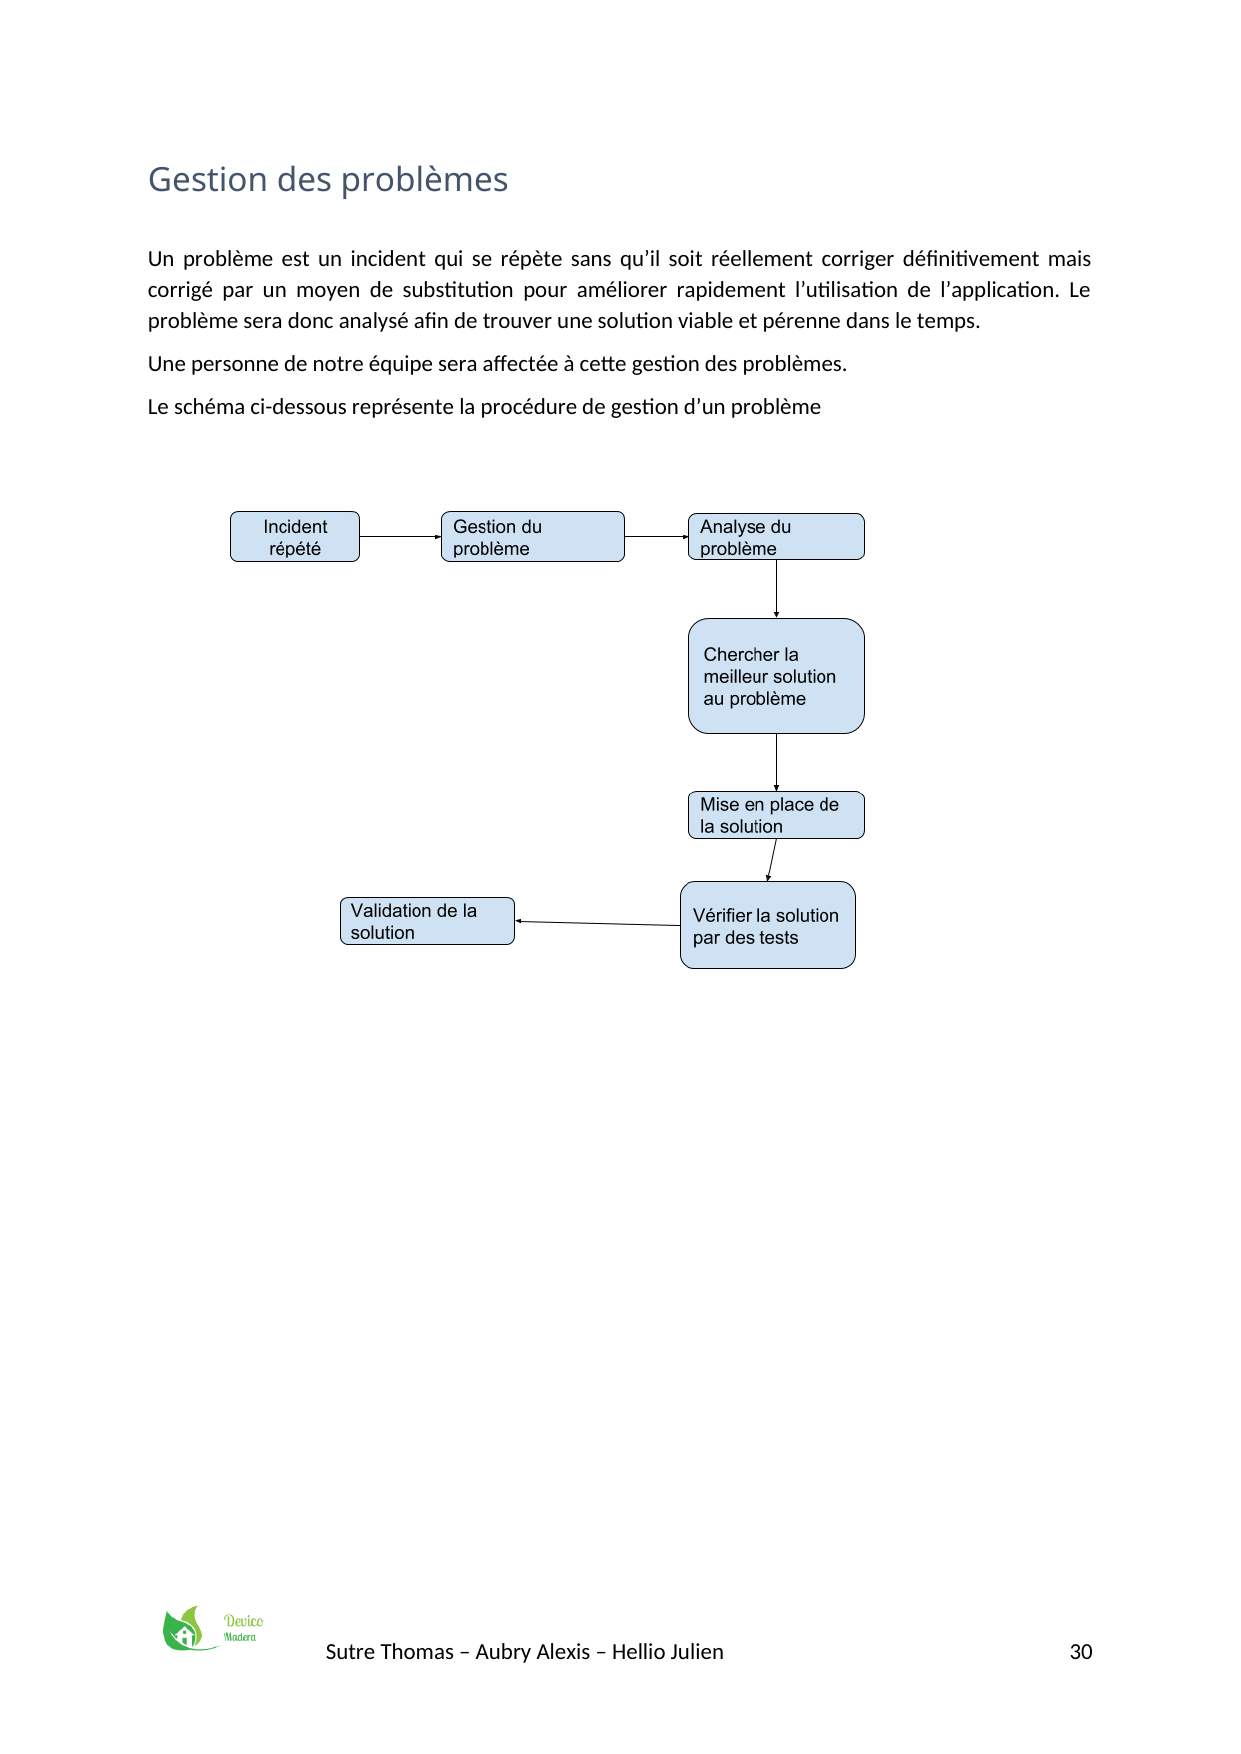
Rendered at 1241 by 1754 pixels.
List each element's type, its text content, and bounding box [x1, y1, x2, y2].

text Une personne de notre équipe sera affectée à cette gestion des problèmes. [148, 349, 1093, 377]
subtitle Gestion des problèmes [148, 156, 1093, 201]
picture [147, 478, 1093, 1189]
text Un problème est un incident qui se répète sans qu’il soit réellement corriger définitivement mais corrigé par un moyen de substitution pour améliorer rapidement l’utilisation de l’application. Le problème sera donc analysé afin de trouver une solution viable et pérenne dans le temps. [148, 244, 1093, 334]
picture [147, 1587, 289, 1660]
text Le schéma ci-dessous représente la procédure de gestion d’un problème [148, 392, 1093, 421]
